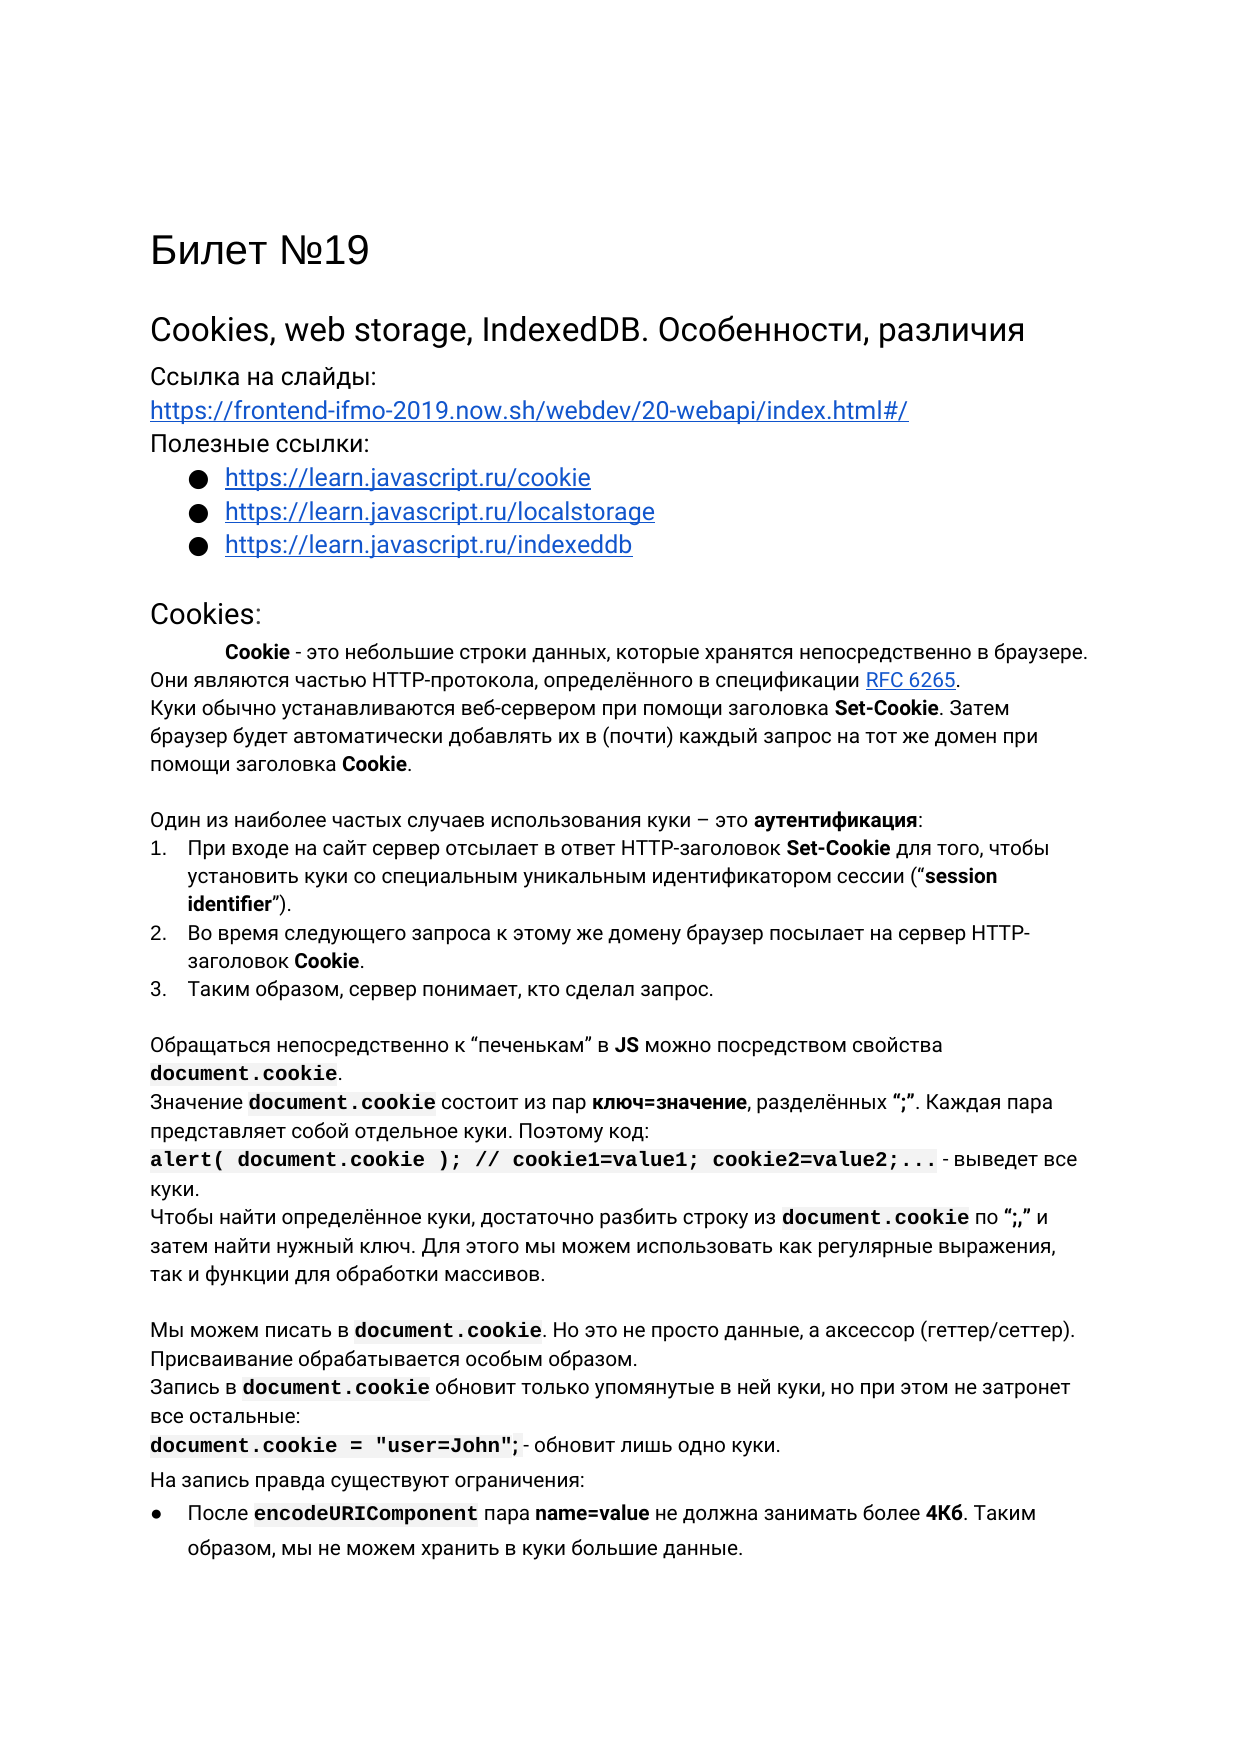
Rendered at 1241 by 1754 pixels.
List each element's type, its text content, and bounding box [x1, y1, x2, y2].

subtitle Билет №19 [150, 225, 1090, 273]
subtitle Cookies: [150, 597, 1090, 632]
list https://learn.javascript.ru/localstorage [187, 497, 1090, 526]
text На запись правда существуют ограничения: [150, 1468, 1090, 1492]
list При входе на сайт сервер отсылает в ответ HTTP-заголовок Set-Cookie для того, чтобы установить куки со специальным уникальным идентификатором сессии (“session identifier”). [150, 836, 1090, 917]
list Таким образом, сервер понимает, кто сделал запрос. [150, 977, 1090, 1001]
text Один из наиболее частых случаев использования куки – это аутентификация: [150, 808, 1090, 832]
text Чтобы найти определённое куки, достаточно разбить строку из document.cookie по “;,” и затем найти нужный ключ. Для этого мы можем использовать как регулярные выражения, так и функции для обработки массивов. [150, 1205, 1090, 1286]
text Ссылка на слайды: https://frontend-ifmo-2019.now.sh/webdev/20-webapi/index.html#/ [150, 362, 1090, 425]
text Мы можем писать в document.cookie. Но это не просто данные, а акcессор (геттер/сеттер). Присваивание обрабатывается особым образом. [150, 1318, 1090, 1372]
list После encodeURIComponent пара name=value не должна занимать более 4Кб. Таким образом, мы не можем хранить в куки большие данные. [150, 1501, 1090, 1560]
list https://learn.javascript.ru/cookie [187, 463, 1090, 492]
text Куки обычно устанавливаются веб-сервером при помощи заголовка Set-Cookie. Затем браузер будет автоматически добавлять их в (почти) каждый запрос на тот же домен при помощи заголовка Cookie. [150, 696, 1090, 776]
list Во время следующего запроса к этому же домену браузер посылает на сервер HTTP-заголовок Cookie. [150, 920, 1090, 973]
text Cookie - это небольшие строки данных, которые хранятся непосредственно в браузере. Они являются частью HTTP-протокола, определённого в спецификации RFC 6265. [150, 640, 1090, 692]
text Запись в document.cookie обновит только упомянутые в ней куки, но при этом не затронет все остальные: [150, 1375, 1090, 1429]
text Обращаться непосредственно к “печенькам” в JS можно посредством свойства document.cookie. [150, 1033, 1090, 1086]
text Полезные ссылки: [150, 429, 1090, 459]
subtitle Cookies, web storage, IndexedDB. Особенности, различия [150, 311, 1090, 350]
text alert( document.cookie ); // cookie1=value1; cookie2=value2;... - выведет все куки. [150, 1147, 1090, 1201]
text document.cookie = "user=John"; - обновит лишь одно куки. [150, 1433, 1090, 1458]
text Значение document.cookie состоит из пар ключ=значение, разделённых “;”. Каждая пара представляет собой отдельное куки. Поэтому код: [150, 1090, 1090, 1144]
list https://learn.javascript.ru/indexeddb [187, 531, 1090, 560]
